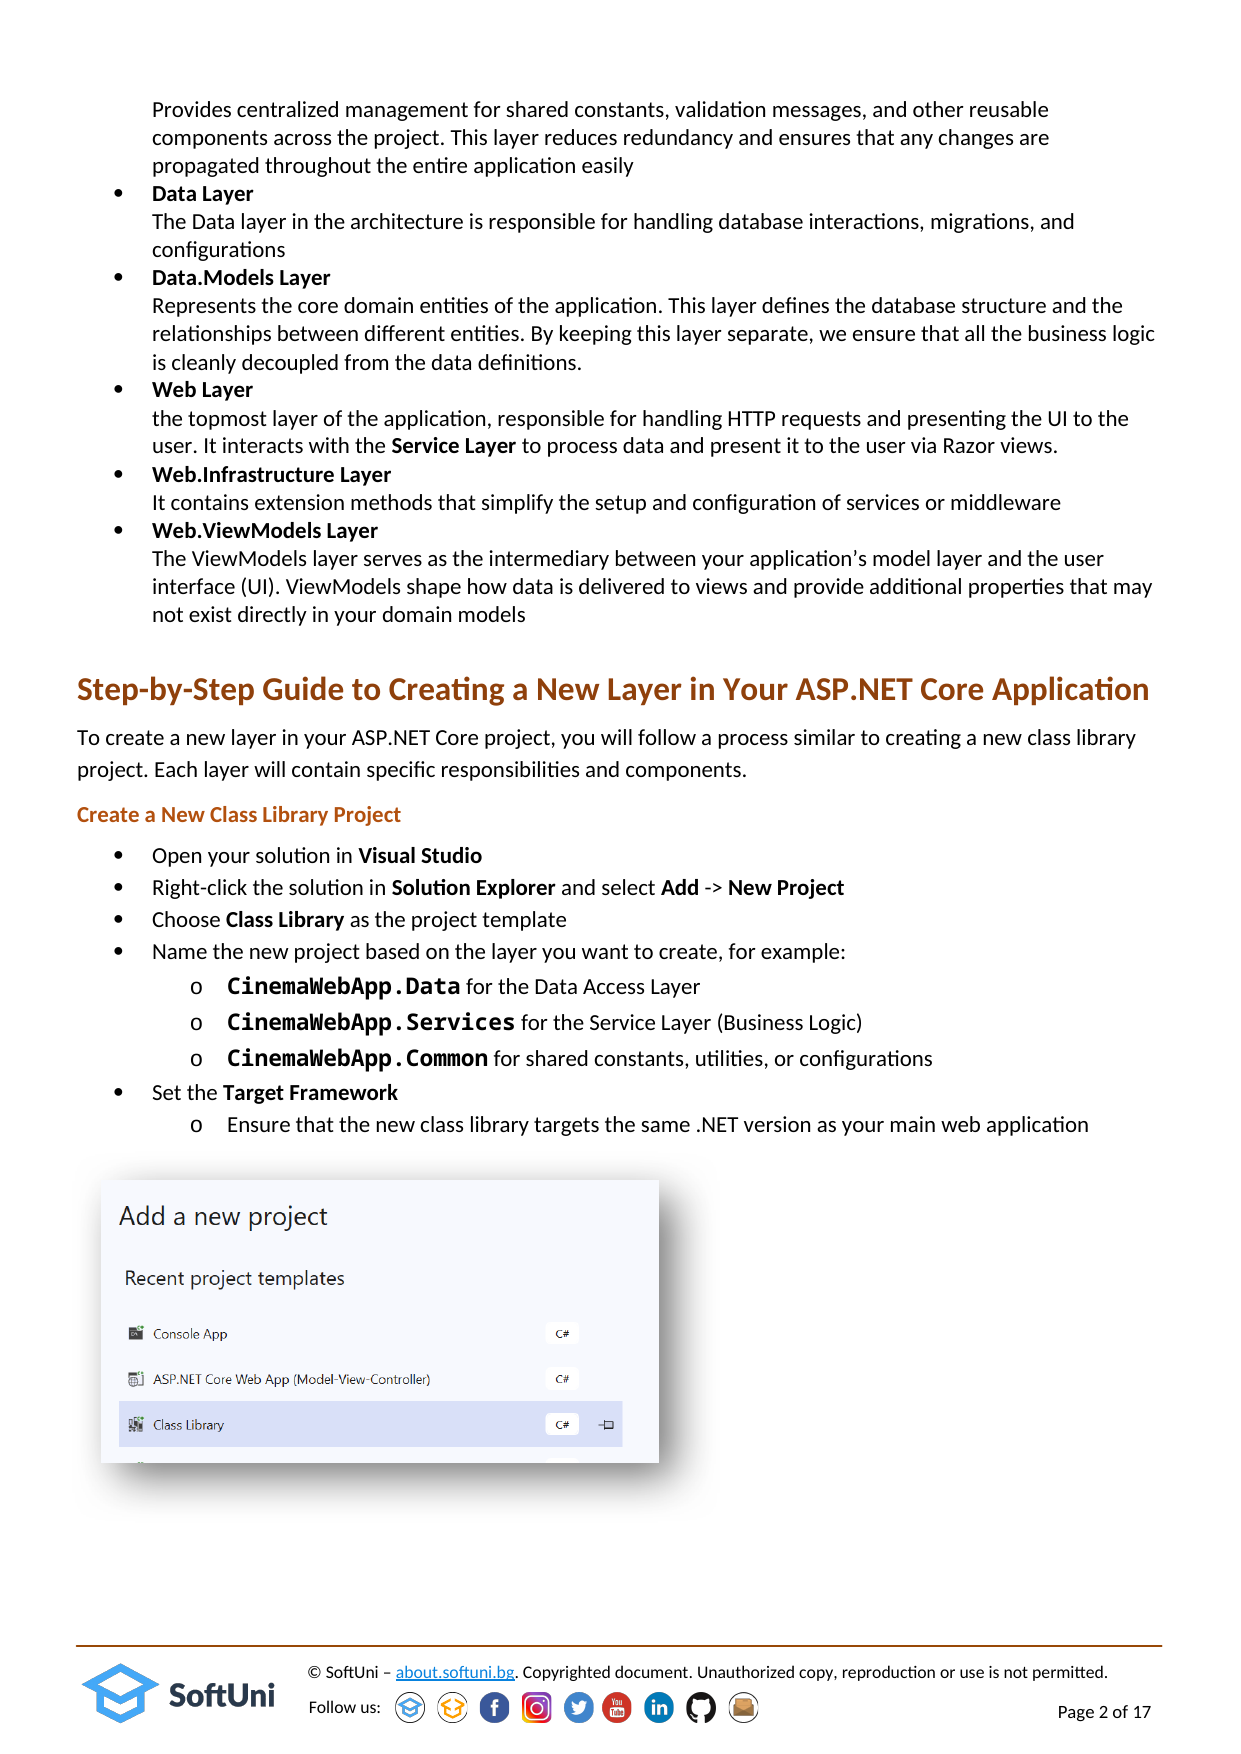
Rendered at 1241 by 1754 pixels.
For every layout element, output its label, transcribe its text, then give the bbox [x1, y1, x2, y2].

picture [686, 1692, 716, 1723]
picture [728, 1692, 759, 1723]
picture [437, 1692, 468, 1723]
list CinemaWebApp.Common for shared constants, utilities, or configurations [189, 1042, 1163, 1073]
list Web.Infrastructure Layer It contains extension methods that simplify the setup and configuration of services or middleware [114, 460, 1163, 516]
picture [564, 1692, 594, 1723]
list CinemaWebApp.Services for the Service Layer (Business Logic) [189, 1006, 1163, 1037]
picture [665, 1714, 674, 1723]
picture [602, 1692, 632, 1723]
list Web Layer the topmost layer of the application, responsible for handling HTTP requests and presenting the UI to the user. It interacts with the Service Layer to process data and present it to the user via Razor views. [114, 376, 1163, 460]
picture [479, 1692, 510, 1723]
picture [395, 1692, 425, 1723]
subtitle Step-by-Step Guide to Creating a New Layer in Your ASP.NET Core Application [77, 668, 1163, 709]
subtitle Create a New Class Library Project [77, 800, 1163, 828]
list Provides centralized management for shared constants, validation messages, and other reusable components across the project. This layer reduces redundancy and ensures that any changes are propagated throughout the entire application easily [152, 95, 1163, 179]
picture [644, 1692, 653, 1701]
picture [644, 1714, 653, 1723]
list Data.Models Layer [114, 263, 1163, 292]
picture [101, 1180, 659, 1463]
list Right-click the solution in Solution Explorer and select Add -> New Project [114, 873, 1163, 901]
picture [665, 1692, 674, 1701]
list Ensure that the new class library targets the same .NET version as your main web application [189, 1110, 1163, 1139]
list CinemaWebApp.Data for the Data Access Layer [189, 969, 1163, 1001]
list Web.ViewModels Layer The ViewModels layer serves as the intermediary between your application’s model layer and the user interface (UI). ViewModels shape how data is delivered to views and provide additional properties that may not exist directly in your domain models [114, 516, 1163, 656]
list Represents the core domain entities of the application. This layer defines the database structure and the relationships between different entities. By keeping this layer separate, we ensure that all the business logic is cleanly decoupled from the data definitions. [152, 292, 1163, 376]
picture [658, 1705, 667, 1714]
list The Data layer in the architecture is responsible for handling database interactions, migrations, and configurations [152, 207, 1163, 263]
list Open your solution in Visual Studio [114, 841, 1163, 869]
list Name the new project based on the layer you want to create, for example: [114, 937, 1163, 965]
picture [522, 1692, 552, 1723]
list Set the Target Framework [114, 1078, 1163, 1106]
text To create a new layer in your ASP.NET Core project, you will follow a process similar to creating a new class library project. Each layer will contain specific responsibilities and components. [77, 723, 1163, 784]
picture [75, 1658, 281, 1729]
list Data Layer [114, 179, 1163, 207]
list Choose Class Library as the project template [114, 905, 1163, 933]
